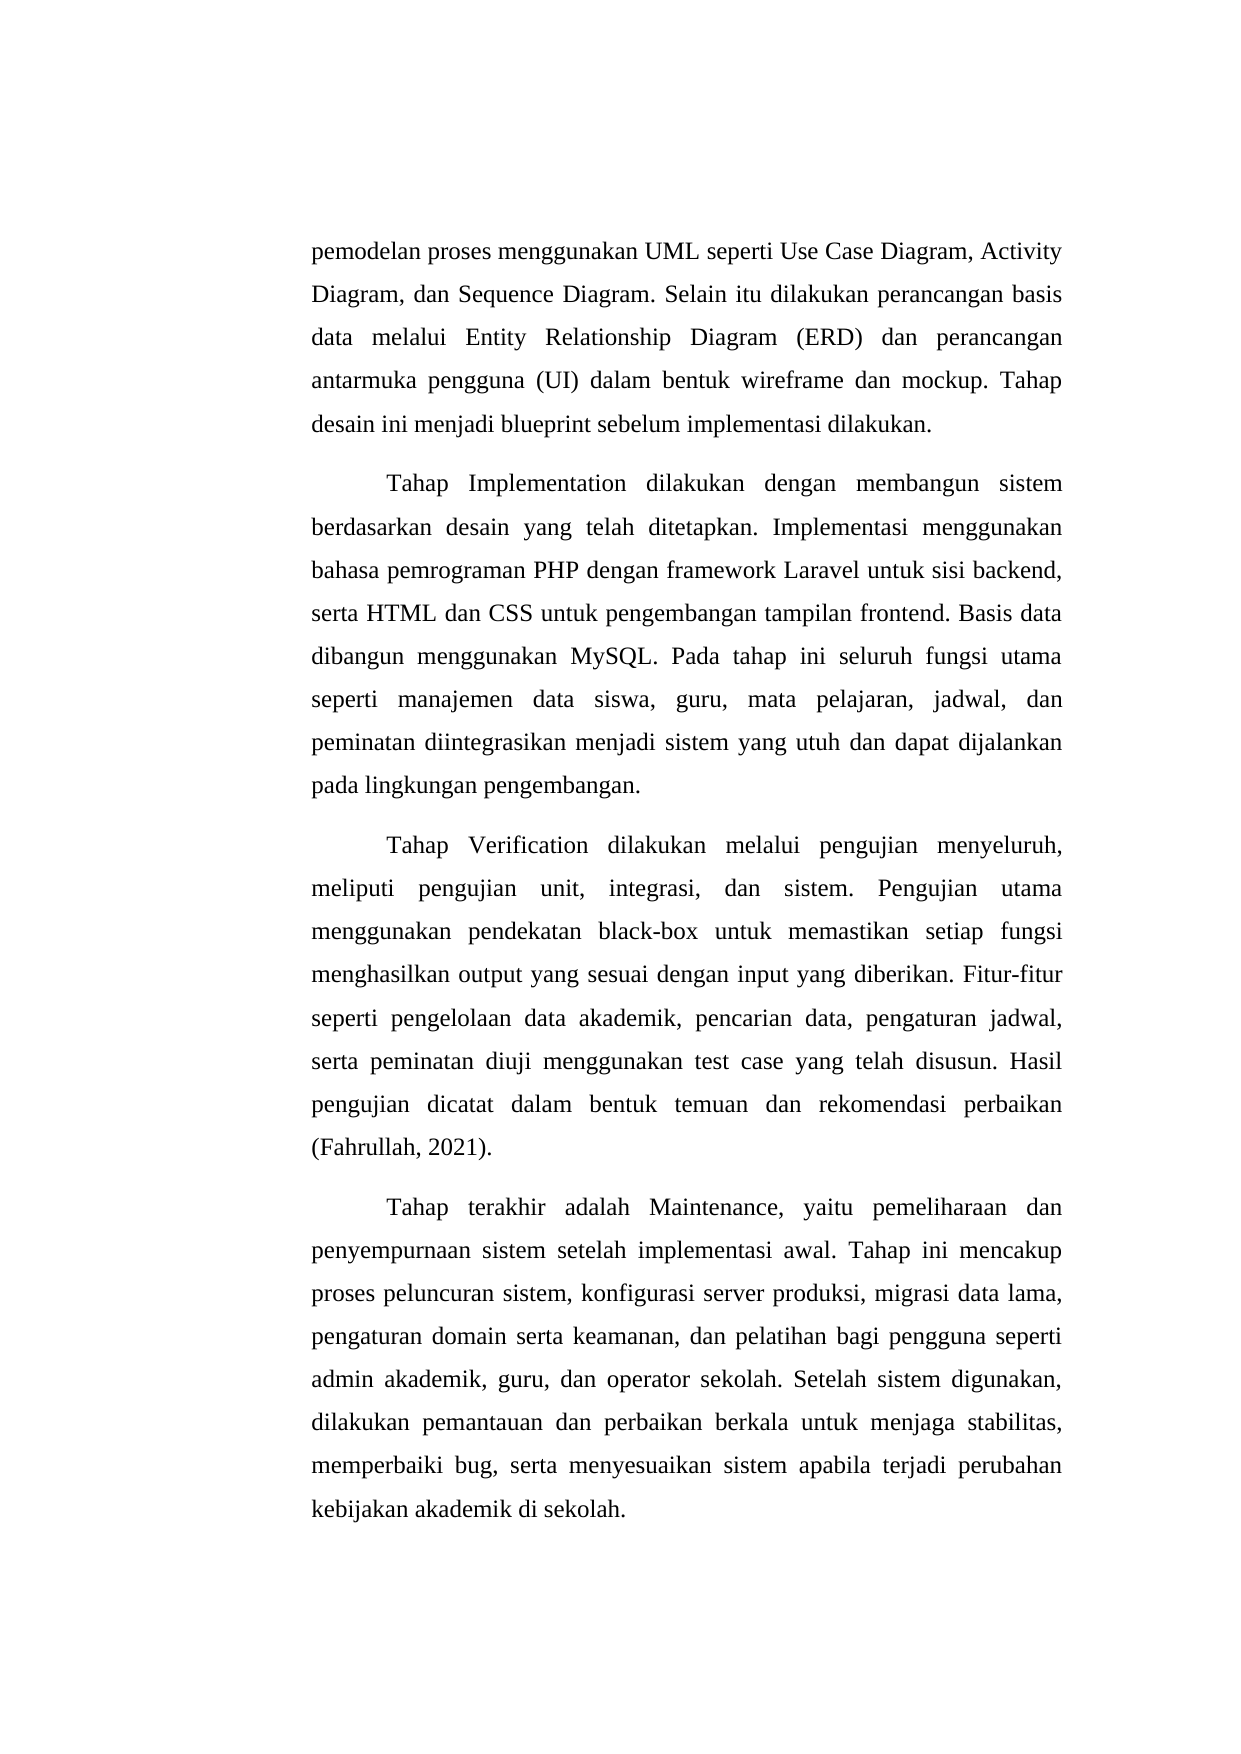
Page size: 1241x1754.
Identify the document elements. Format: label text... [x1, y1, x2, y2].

text Tahap terakhir adalah Maintenance, yaitu pemeliharaan dan penyempurnaan sistem setelah implementasi awal. Tahap ini mencakup proses peluncuran sistem, konfigurasi server produksi, migrasi data lama, pengaturan domain serta keamanan, dan pelatihan bagi pengguna seperti admin akademik, guru, dan operator sekolah. Setelah sistem digunakan, dilakukan pemantauan dan perbaikan berkala untuk menjaga stabilitas, memperbaiki bug, serta menyesuaikan sistem apabila terjadi perubahan kebijakan akademik di sekolah. [311, 1192, 1063, 1522]
text Tahap Implementation dilakukan dengan membangun sistem berdasarkan desain yang telah ditetapkan. Implementasi menggunakan bahasa pemrograman PHP dengan framework Laravel untuk sisi backend, serta HTML dan CSS untuk pengembangan tampilan frontend. Basis data dibangun menggunakan MySQL. Pada tahap ini seluruh fungsi utama seperti manajemen data siswa, guru, mata pelajaran, jadwal, dan peminatan diintegrasikan menjadi sistem yang utuh dan dapat dijalankan pada lingkungan pengembangan. [311, 468, 1063, 799]
text Tahap Verification dilakukan melalui pengujian menyeluruh, meliputi pengujian unit, integrasi, dan sistem. Pengujian utama menggunakan pendekatan black-box untuk memastikan setiap fungsi menghasilkan output yang sesuai dengan input yang diberikan. Fitur-fitur seperti pengelolaan data akademik, pencarian data, pengaturan jadwal, serta peminatan diuji menggunakan test case yang telah disusun. Hasil pengujian dicatat dalam bentuk temuan dan rekomendasi perbaikan (Fahrullah, 2021). [311, 830, 1063, 1161]
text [311, 236, 1063, 437]
